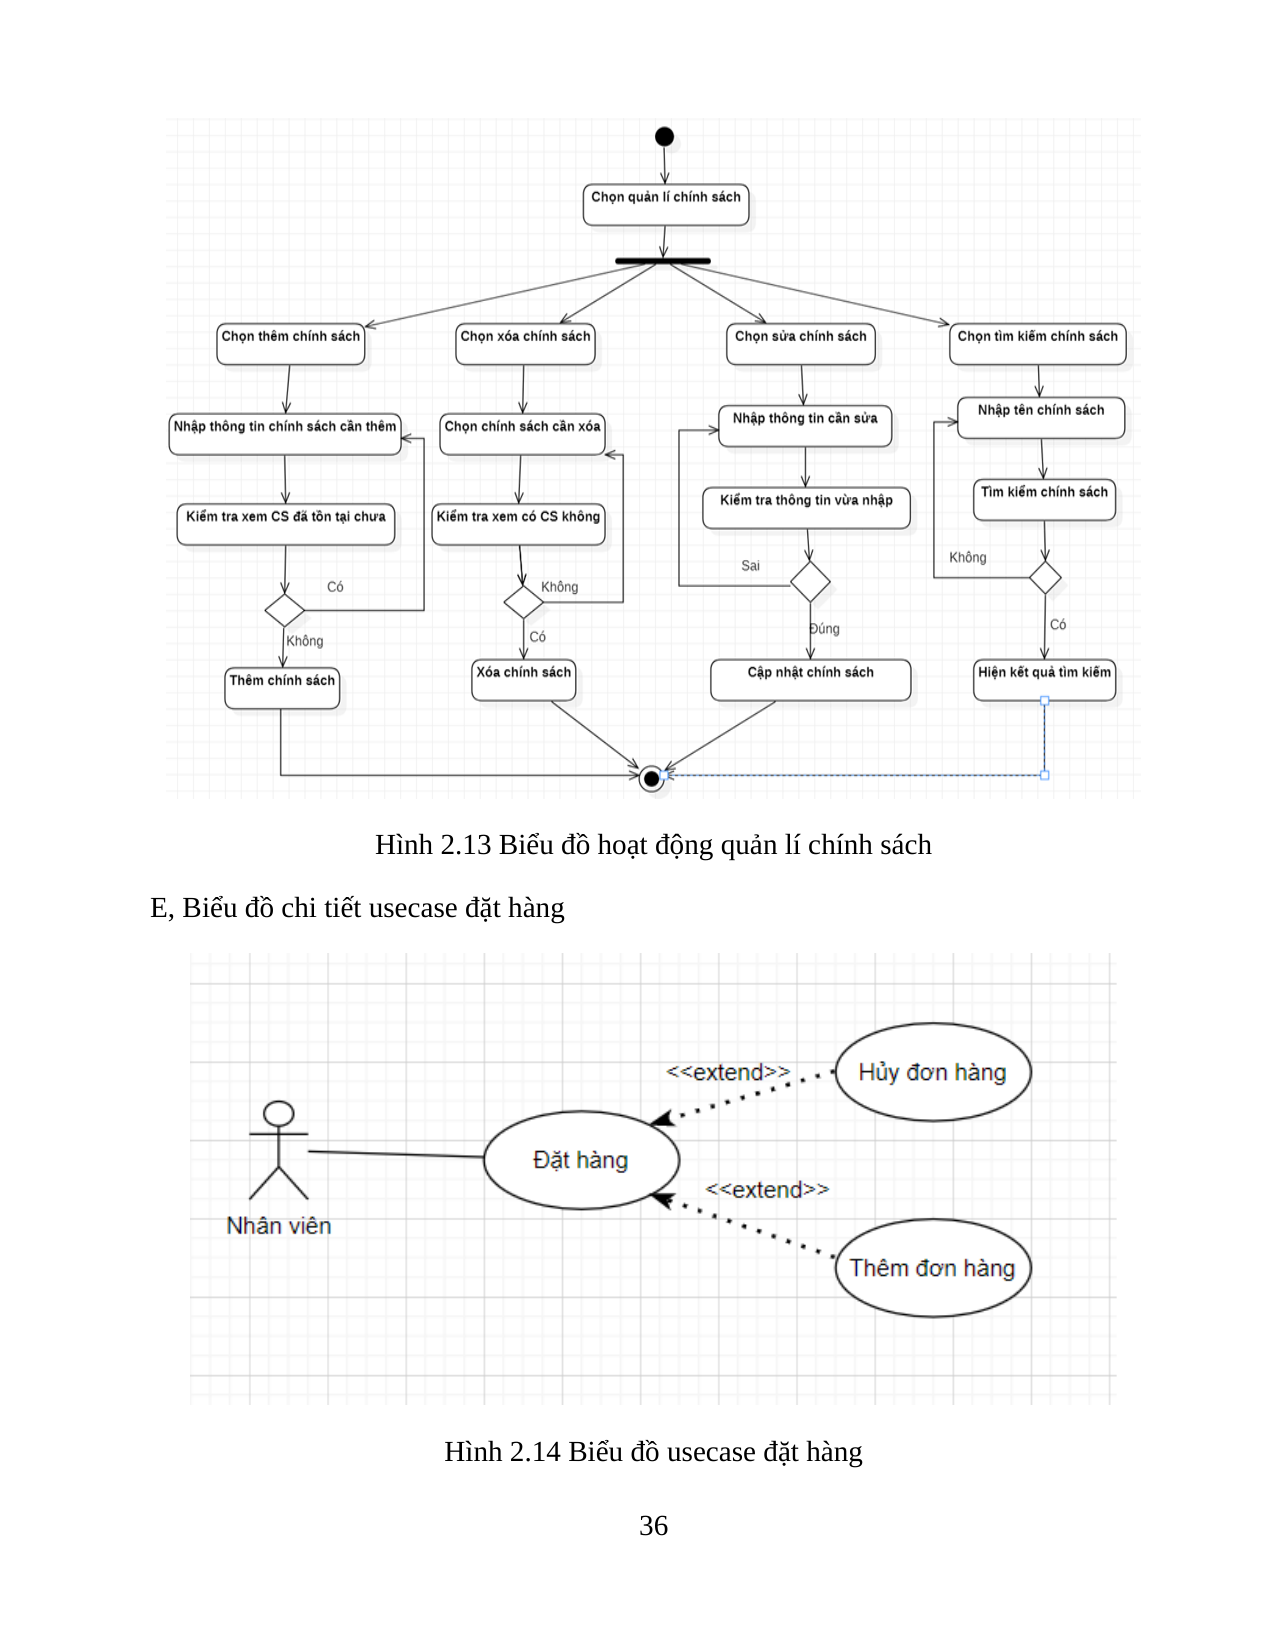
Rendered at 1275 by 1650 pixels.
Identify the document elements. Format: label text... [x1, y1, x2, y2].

text E, Biểu đồ chi tiết usecase đặt hàng [150, 890, 1157, 924]
picture [190, 953, 1117, 1405]
text Hình 2.13 Biểu đồ hoạt động quản lí chính sách [150, 827, 1157, 861]
picture [166, 118, 1141, 799]
text Hình 2.14 Biểu đồ usecase đặt hàng [150, 1434, 1157, 1467]
